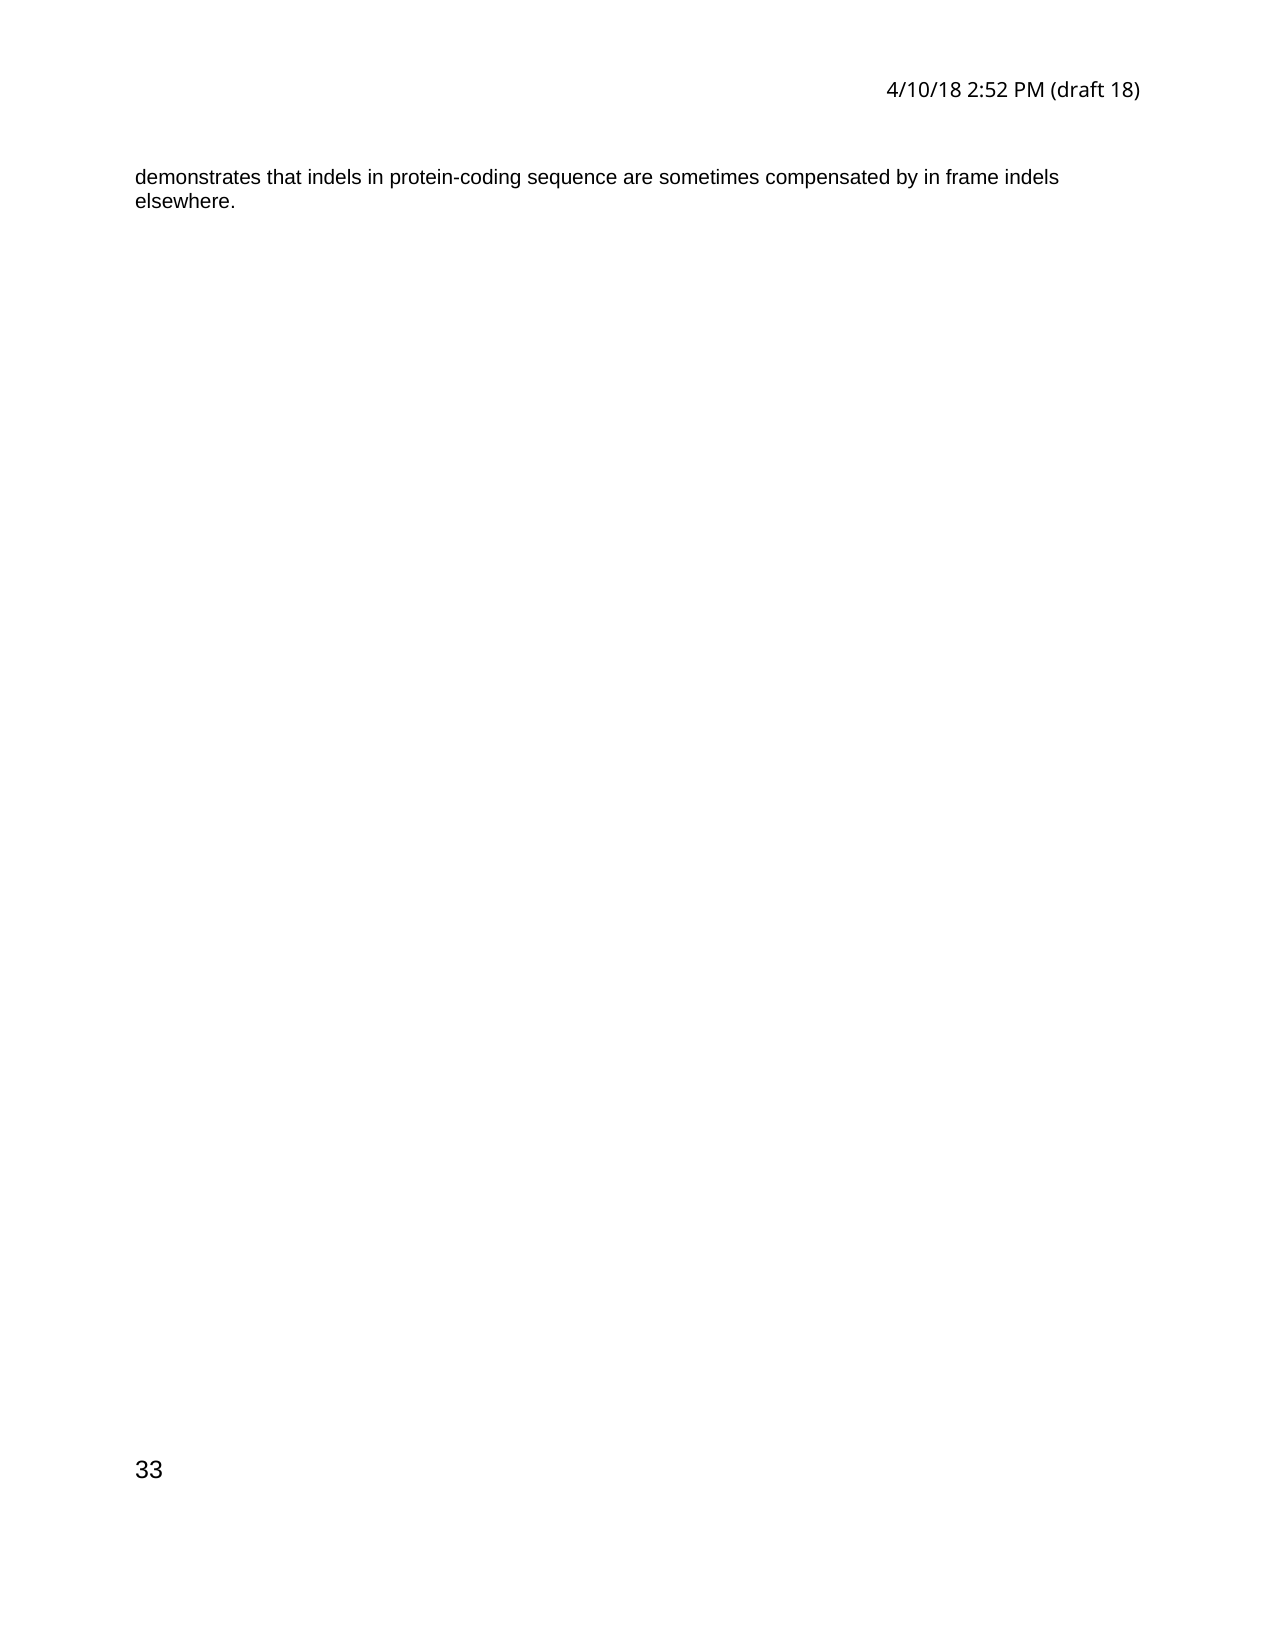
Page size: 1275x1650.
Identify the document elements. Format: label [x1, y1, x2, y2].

text [135, 164, 1140, 212]
